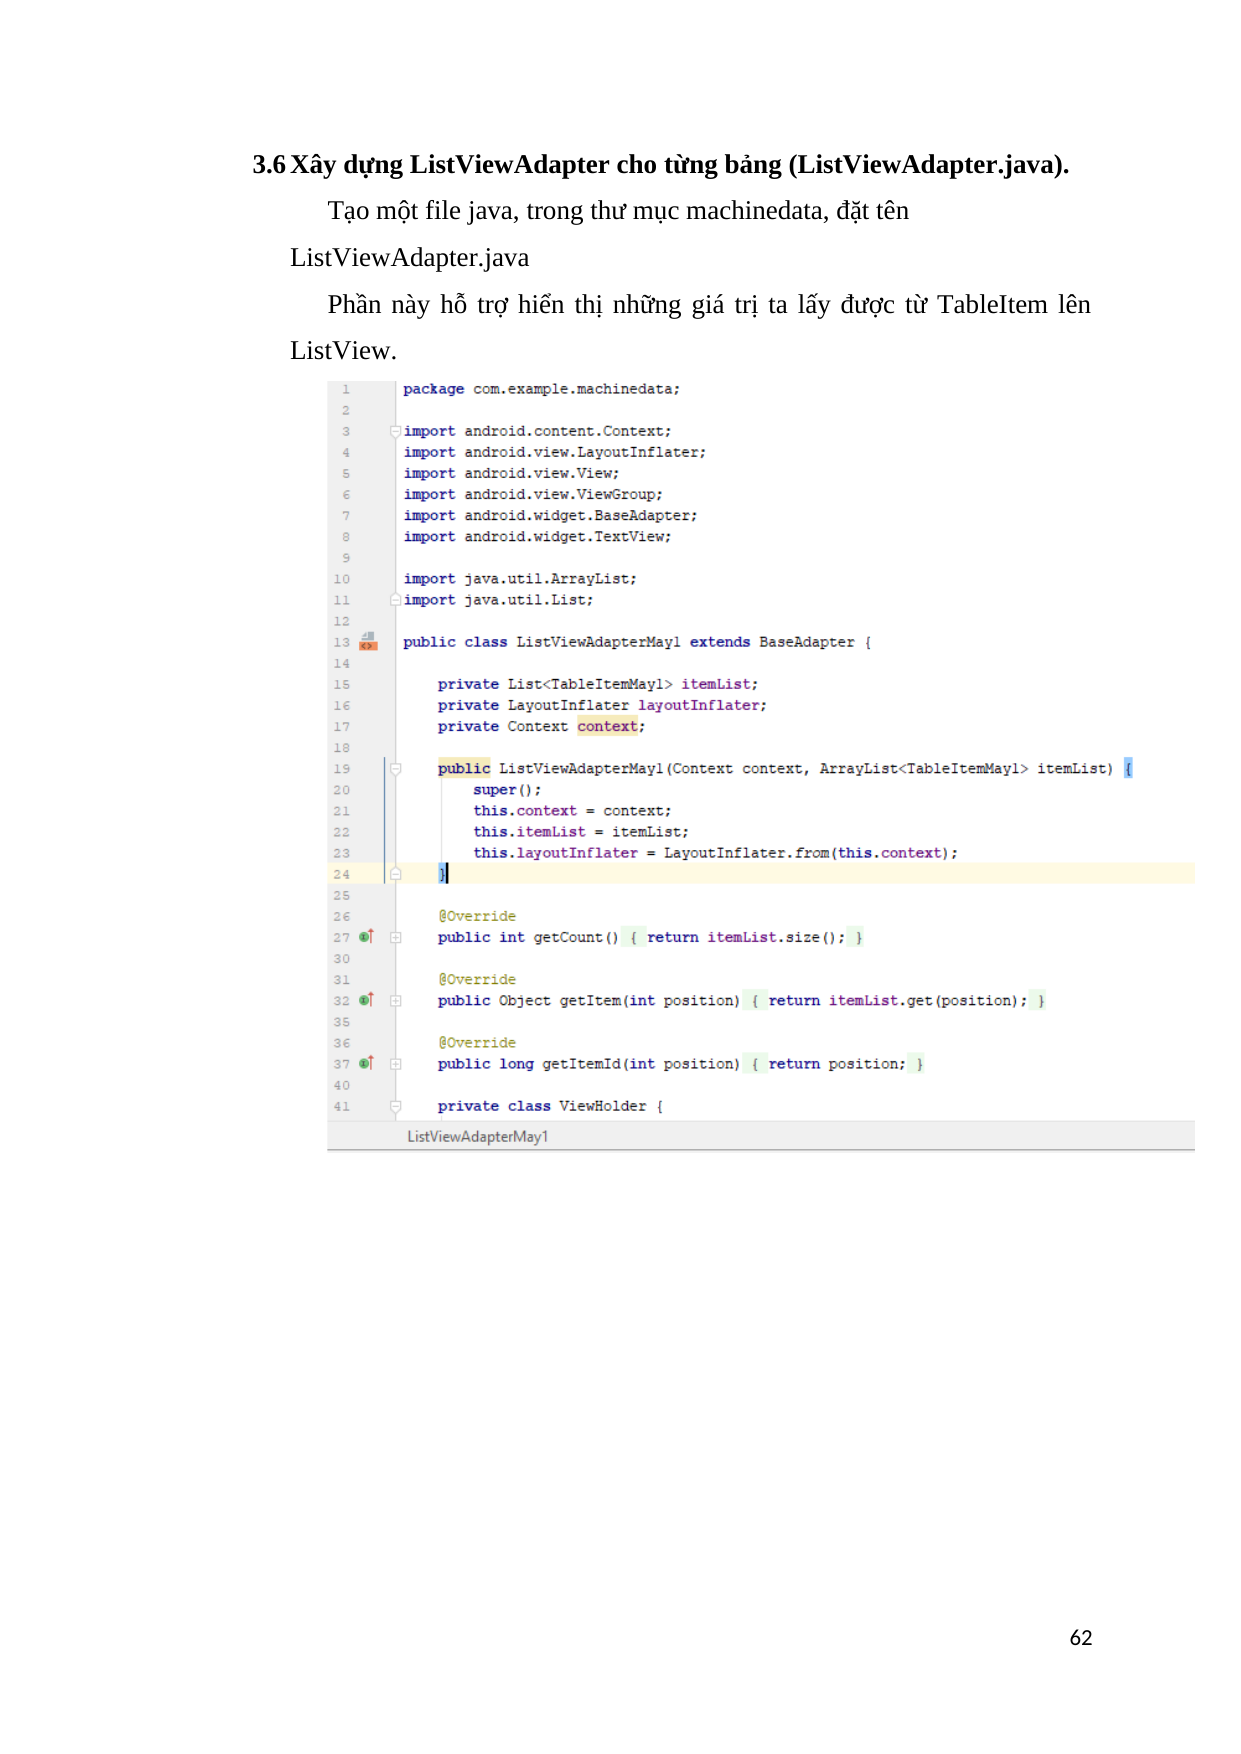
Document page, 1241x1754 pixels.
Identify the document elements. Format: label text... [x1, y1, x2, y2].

list Xây dựng ListViewAdapter cho từng bảng (ListViewAdapter.java). [252, 148, 1092, 179]
picture [327, 381, 1195, 1153]
list Phần này hỗ trợ hiển thị những giá trị ta lấy được từ TableItem lên ListView. [290, 288, 1092, 366]
list Tạo một file java, trong thư mục machinedata, đặt tên ListViewAdapter.java [290, 194, 1092, 272]
